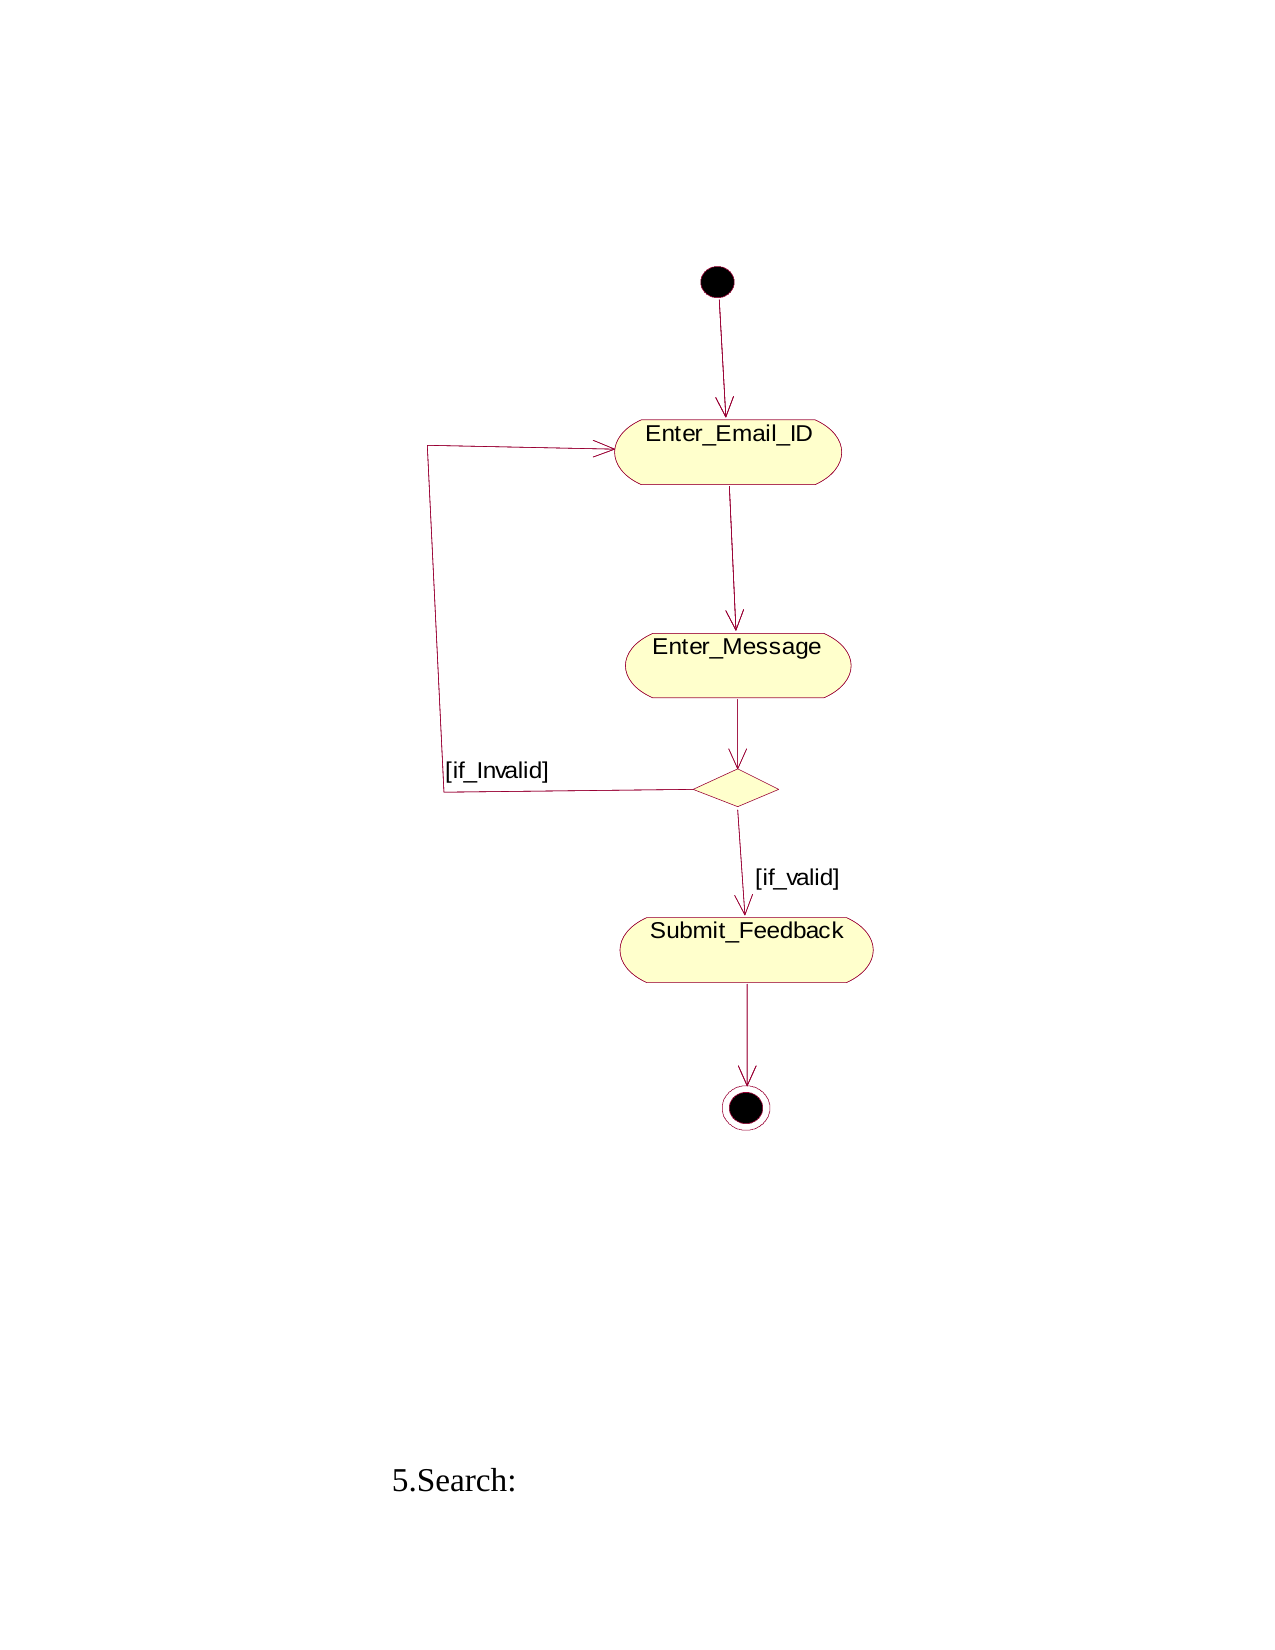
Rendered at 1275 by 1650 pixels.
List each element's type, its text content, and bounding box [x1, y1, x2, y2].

text 5.Search: [150, 1460, 1125, 1498]
